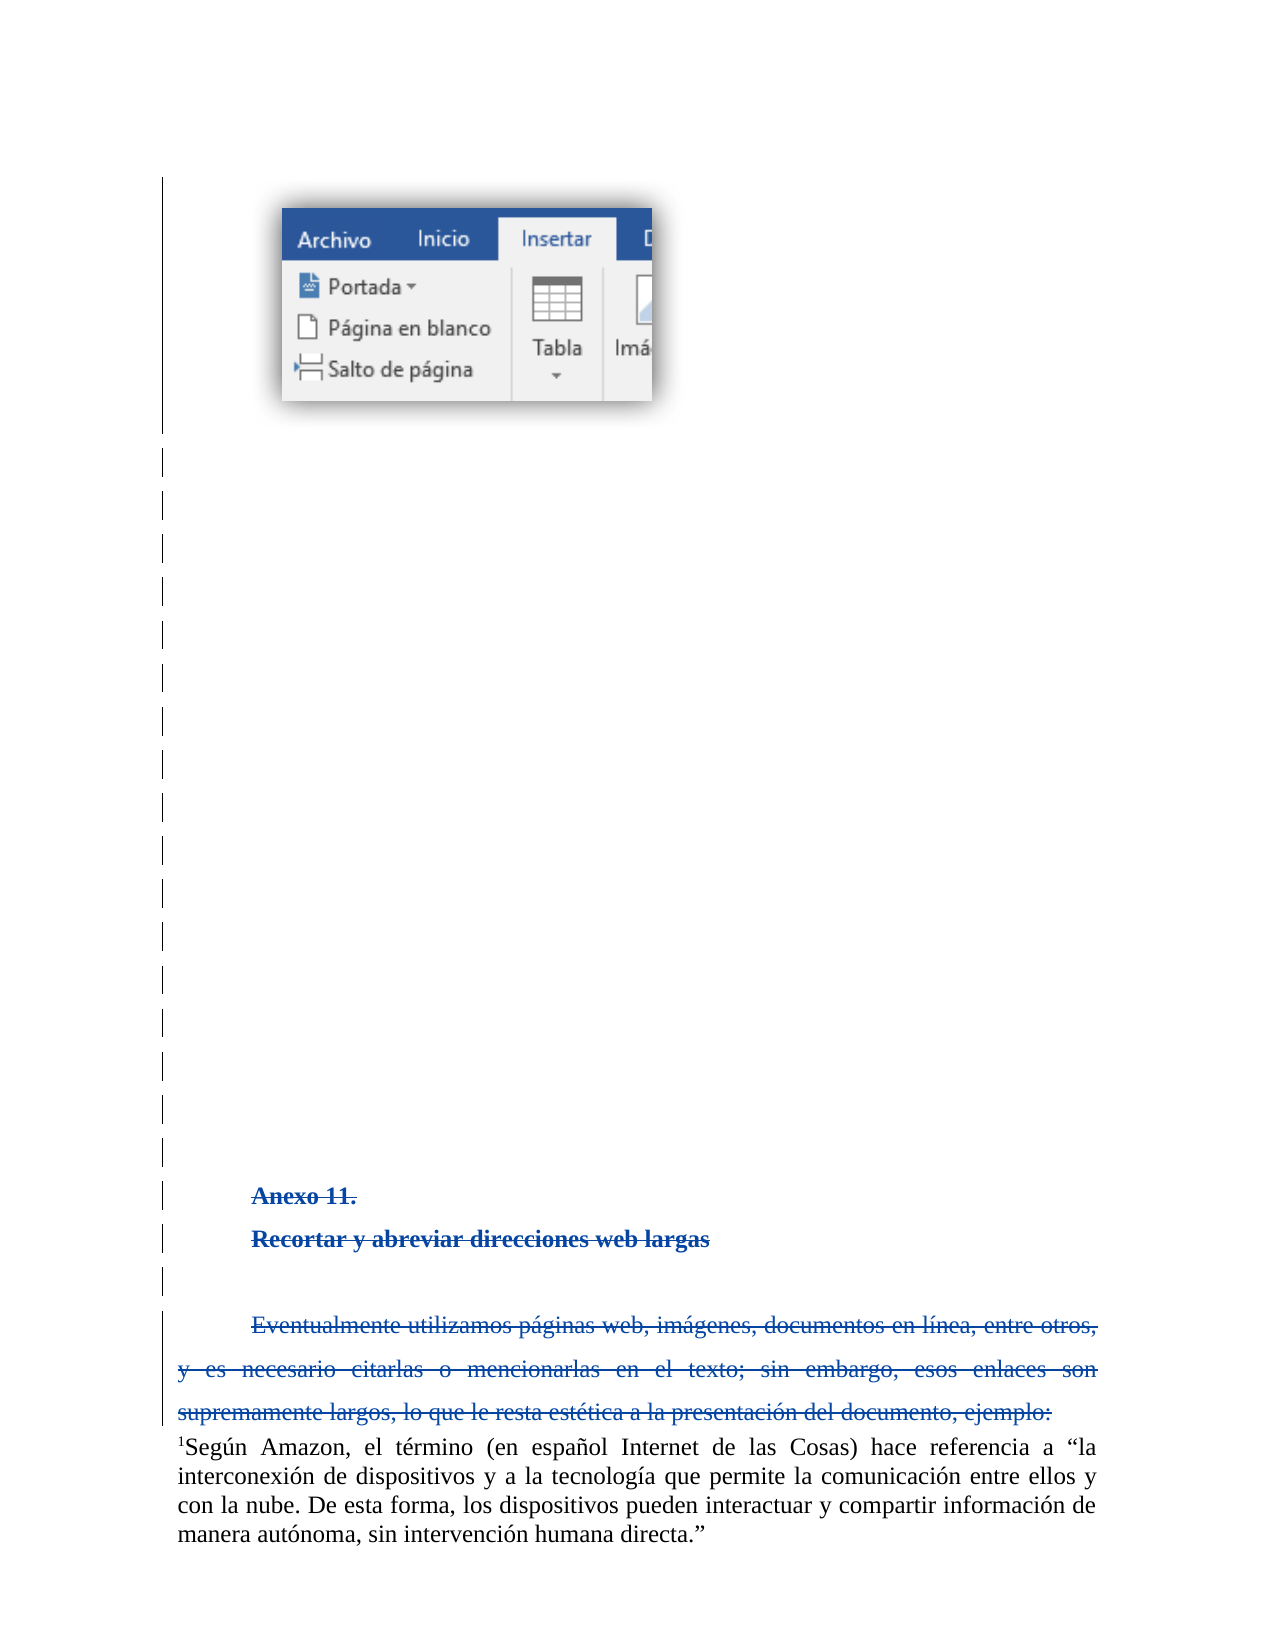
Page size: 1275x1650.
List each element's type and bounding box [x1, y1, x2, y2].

picture [282, 208, 652, 401]
